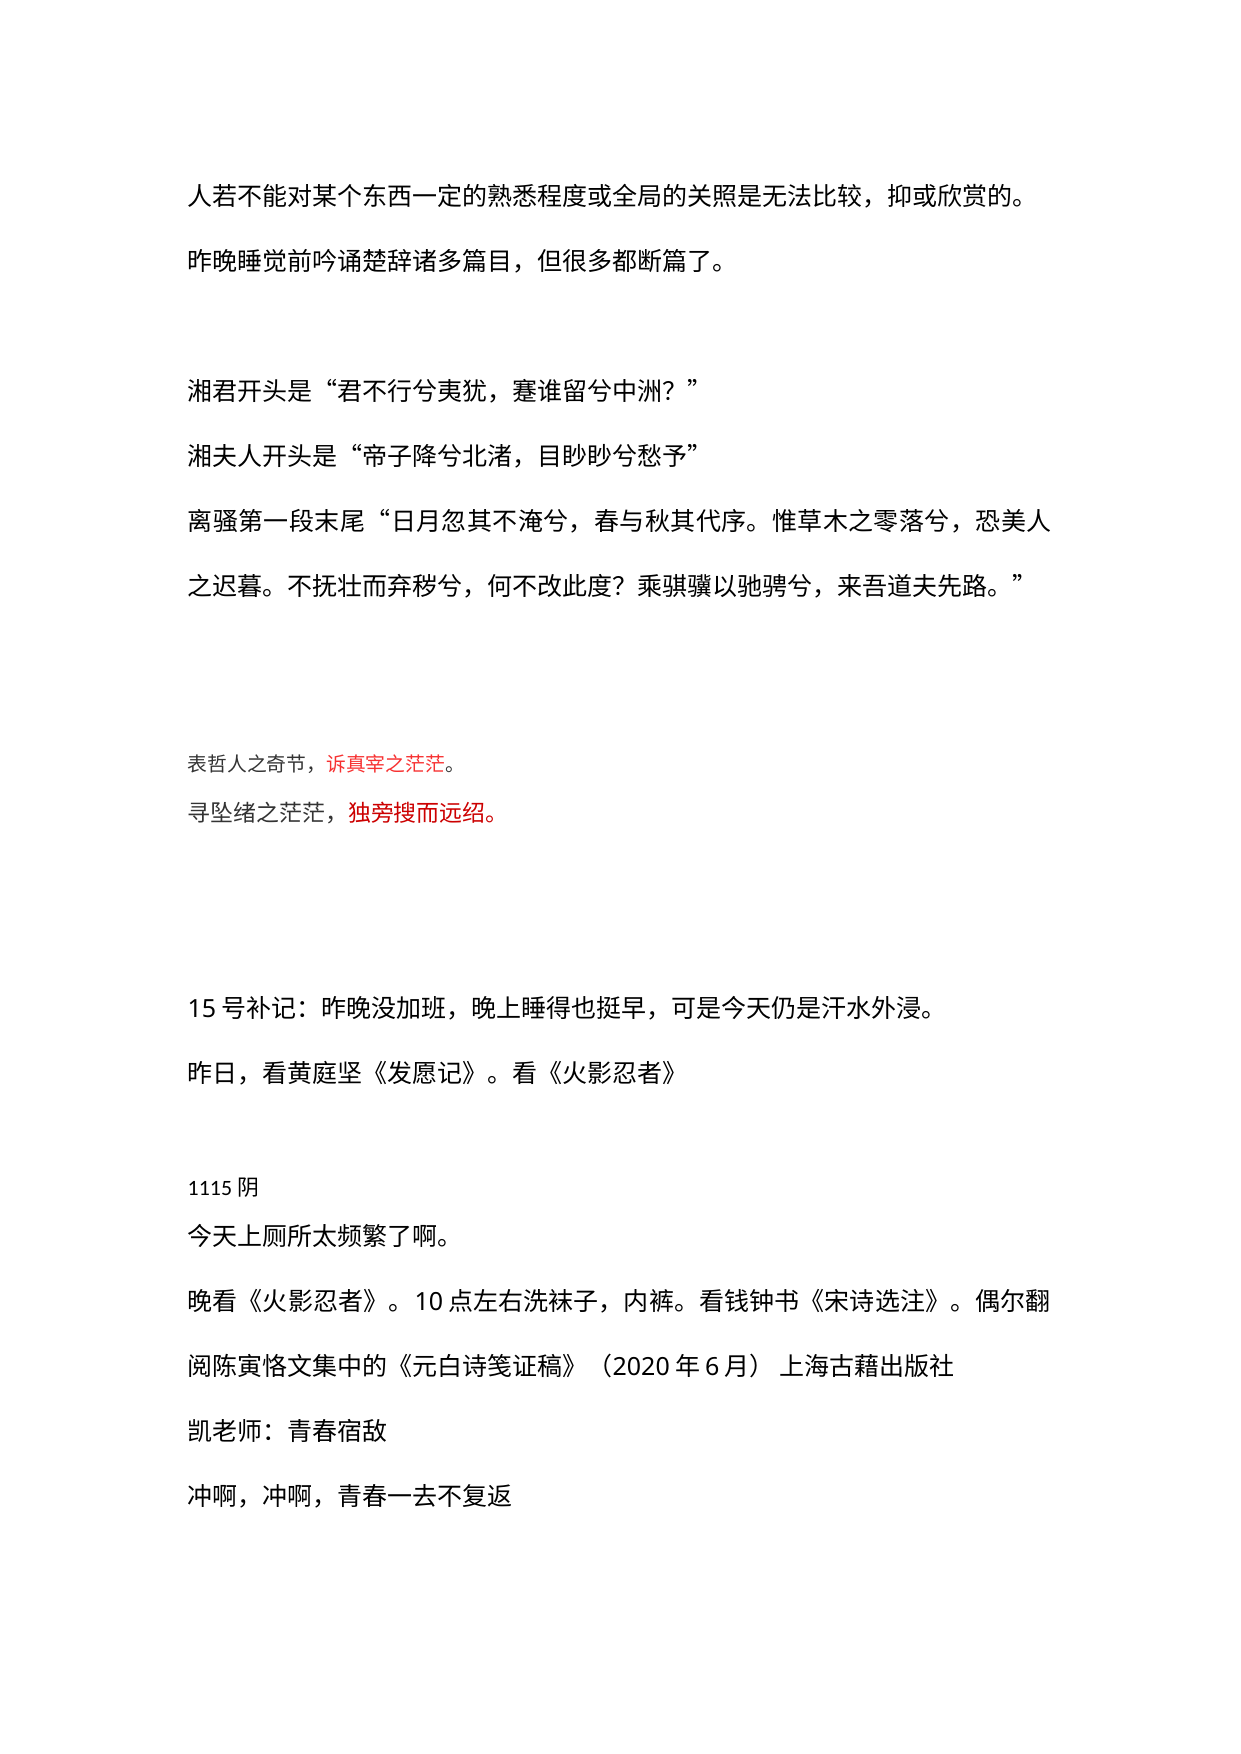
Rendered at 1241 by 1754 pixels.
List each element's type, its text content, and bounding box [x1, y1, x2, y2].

text 湘君开头是“君不行兮夷犹，蹇谁留兮中洲？” [187, 357, 1053, 422]
text 15号补记：昨晚没加班，晚上睡得也挺早，可是今天仍是汗水外浸。 [187, 974, 1053, 1039]
text 今天上厕所太频繁了啊。 [187, 1202, 1053, 1267]
text 昨日，看黄庭坚《发愿记》。看《火影忍者》 [187, 1039, 1053, 1104]
text 1115 阴 [187, 1169, 1053, 1202]
text 表哲人之奇节，诉真宰之茫茫。 [187, 747, 1053, 779]
text 昨晚睡觉前吟诵楚辞诸多篇目，但很多都断篇了。 [187, 227, 1053, 292]
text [187, 162, 1053, 227]
text 离骚第一段末尾“日月忽其不淹兮，春与秋其代序。惟草木之零落兮，恐美人之迟暮。不抚壮而弃秽兮，何不改此度？乘骐骥以驰骋兮，来吾道夫先路。” [187, 487, 1053, 617]
text 晚看《火影忍者》。10点左右洗袜子，内裤。看钱钟书《宋诗选注》。偶尔翻阅陈寅恪文集中的《元白诗笺证稿》（2020年6月） 上海古藉出版社 [187, 1267, 1053, 1397]
text 湘夫人开头是“帝子降兮北渚，目眇眇兮愁予” [187, 422, 1053, 487]
text 凯老师：青春宿敌 [187, 1397, 1053, 1462]
text 冲啊，冲啊，青春一去不复返 [187, 1462, 1053, 1527]
text 寻坠绪之茫茫，独旁搜而远绍。 [187, 779, 1053, 844]
